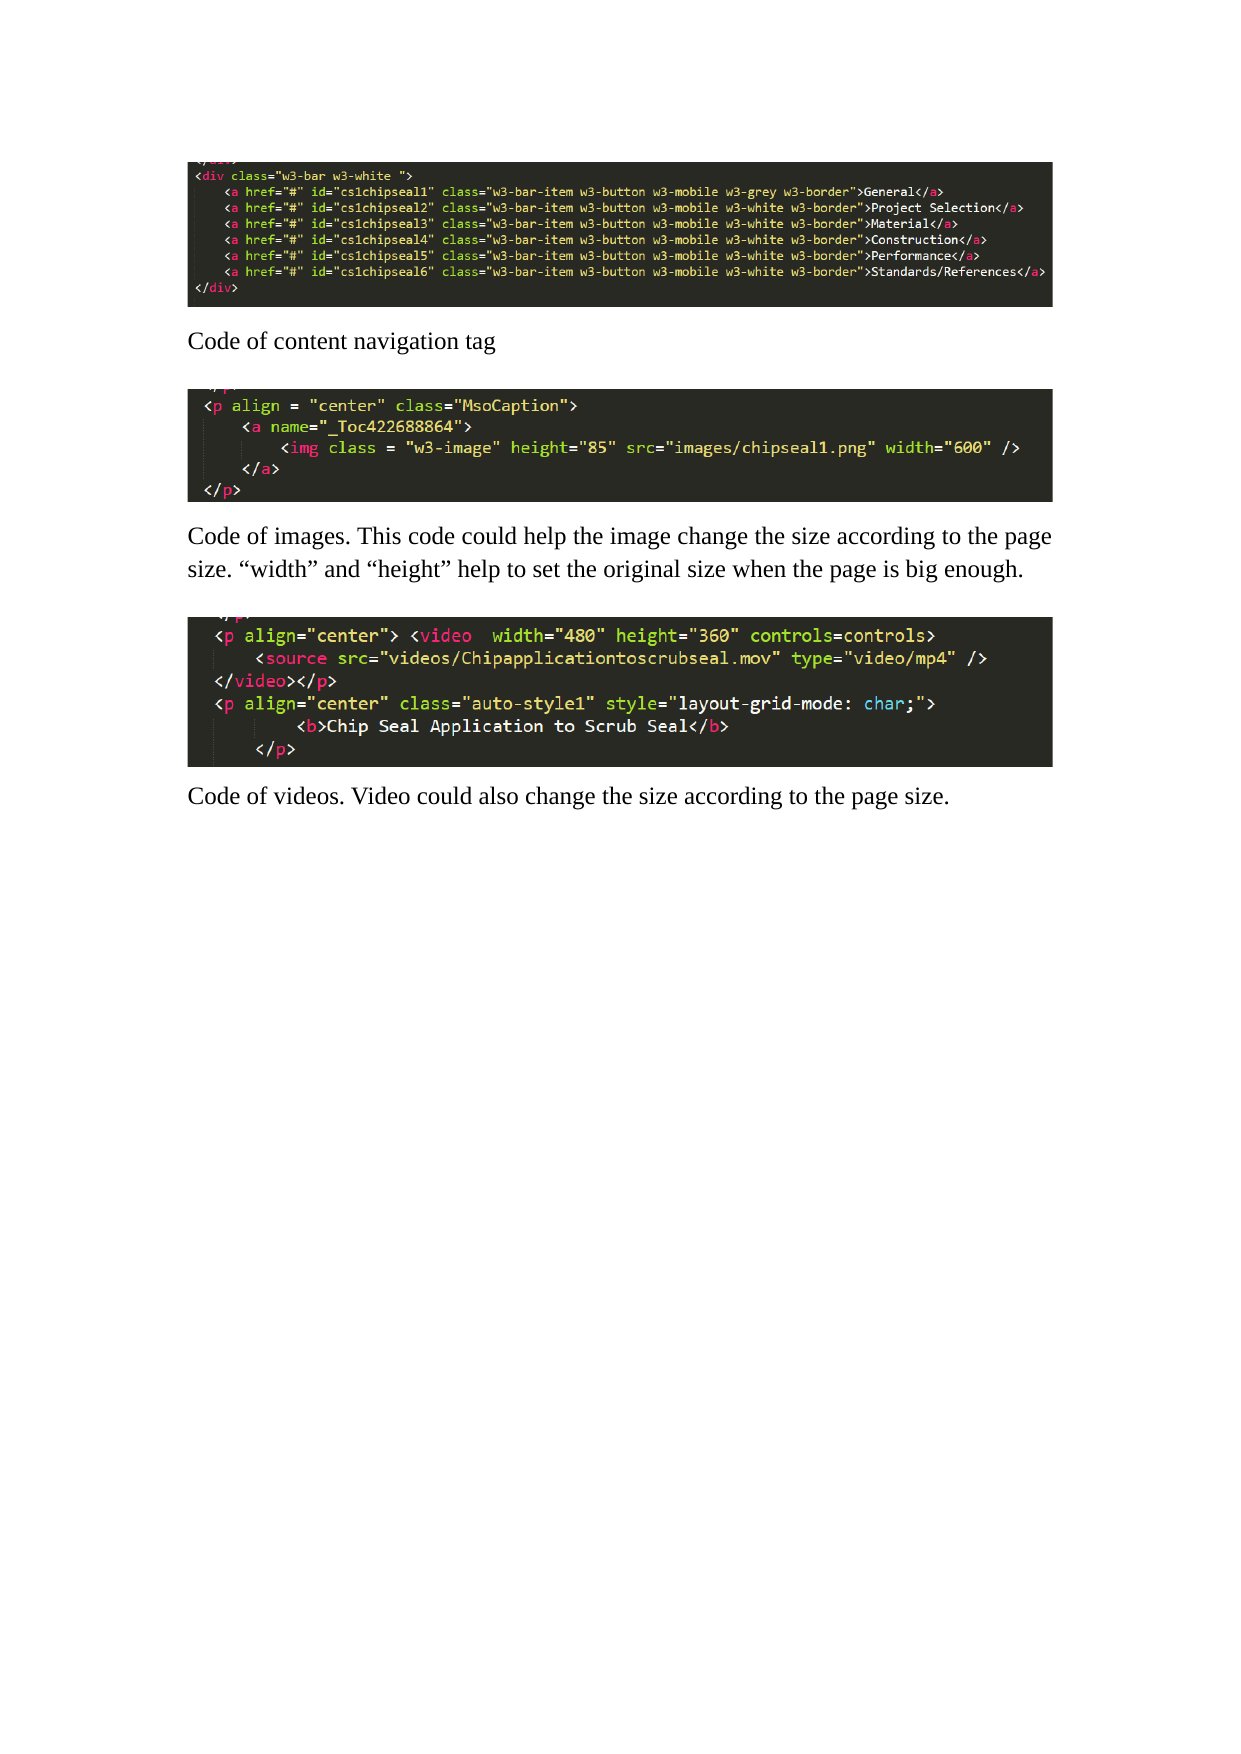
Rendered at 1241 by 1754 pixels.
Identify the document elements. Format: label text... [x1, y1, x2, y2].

text Code of images. This code could help the image change the size according to the page size. “width” and “height” help to set the original size when the page is big enough. [187, 519, 1053, 584]
text Code of videos. Video could also change the size according to the page size. [187, 779, 1053, 812]
picture [187, 162, 1053, 307]
picture [187, 389, 1053, 502]
text Code of content navigation tag [187, 324, 1053, 357]
picture [187, 617, 1053, 767]
